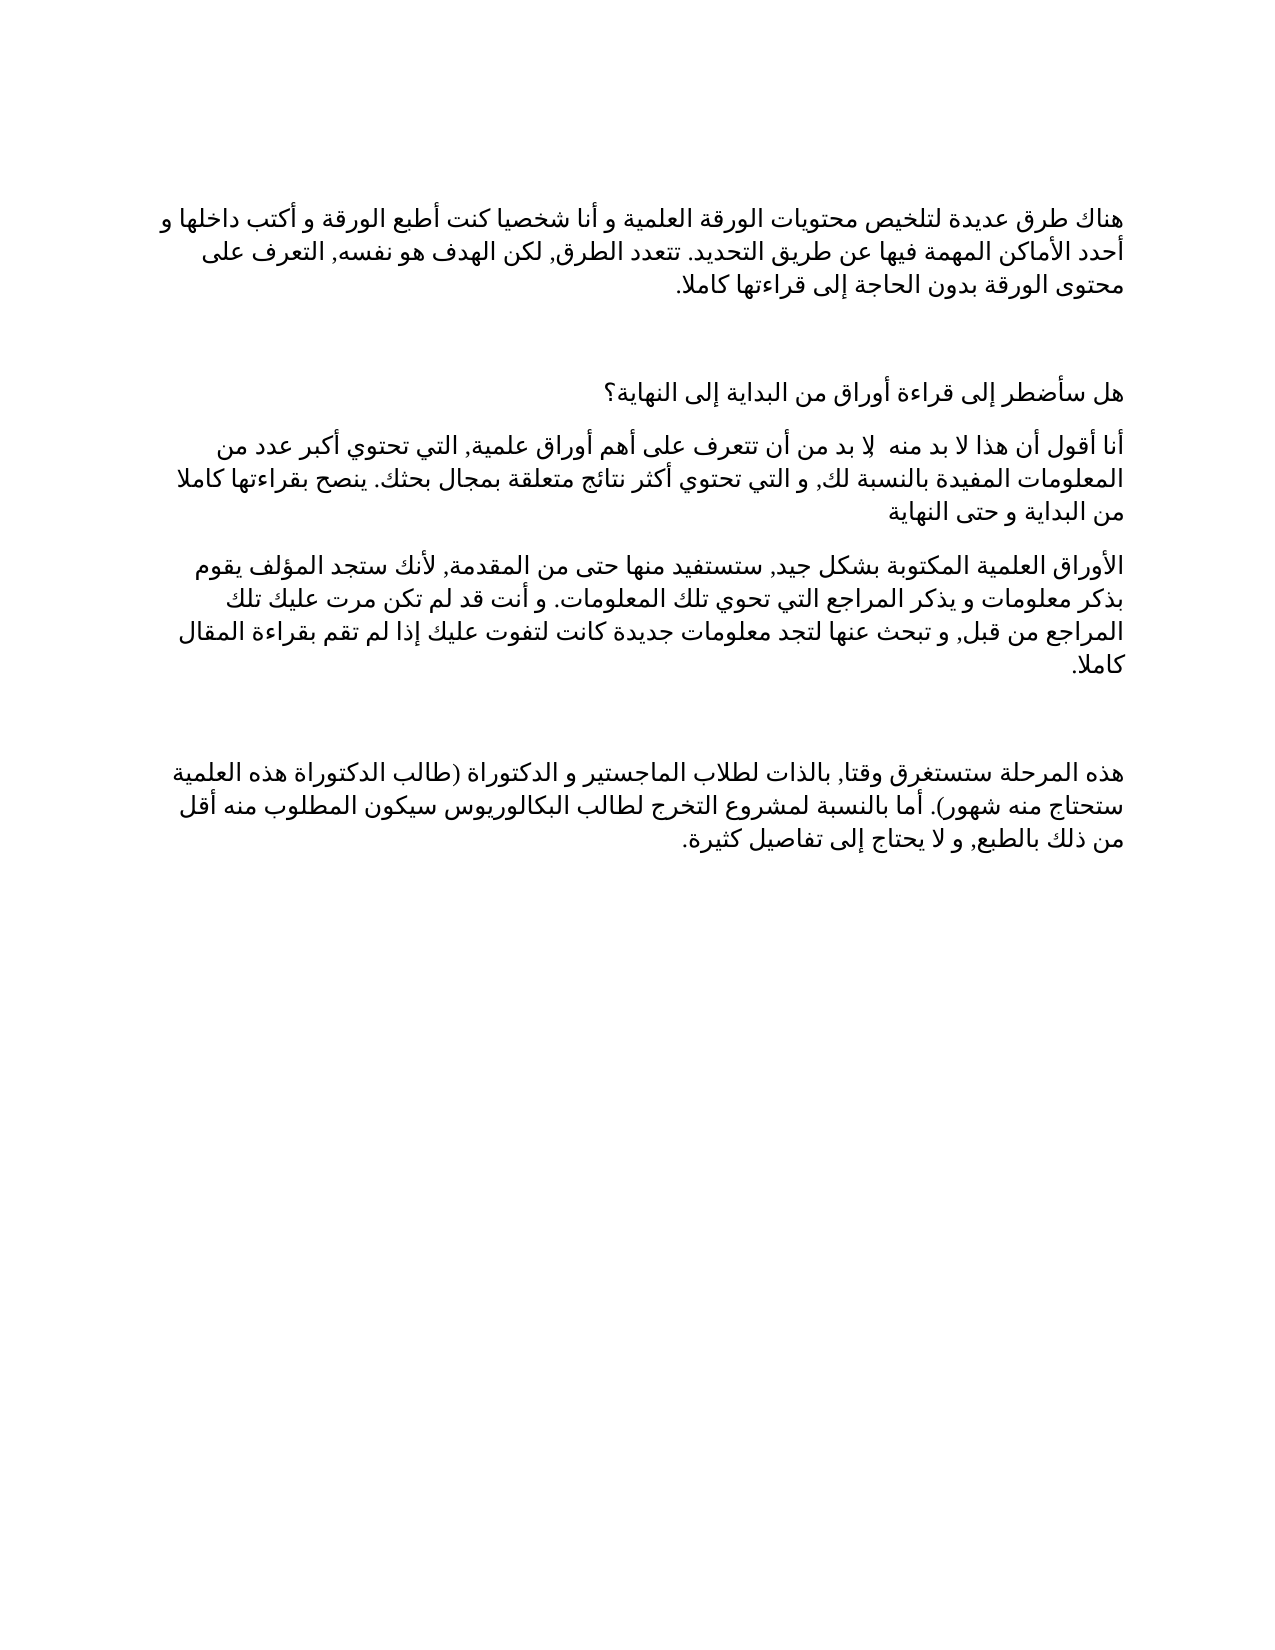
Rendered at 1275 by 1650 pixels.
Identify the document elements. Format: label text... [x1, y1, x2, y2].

text هناك طرق عديدة لتلخيص محتويات الورقة العلمية و أنا شخصيا كنت أطبع الورقة و أكتب داخلها و أحدد الأماكن المهمة فيها عن طريق التحديد. تتعدد الطرق, لكن الهدف هو نفسه, التعرف على محتوى الورقة بدون الحاجة إلى قراءتها كاملا. [150, 204, 1125, 299]
text هذه المرحلة ستستغرق وقتا, بالذات لطلاب الماجستير و الدكتوراة (طالب الدكتوراة هذه العلمية ستحتاج منه شهور). أما بالنسبة لمشروع التخرج لطالب البكالوريوس سيكون المطلوب منه أقل من ذلك بالطبع, و لا يحتاج إلى تفاصيل كثيرة. [150, 758, 1125, 853]
text الأوراق العلمية المكتوبة بشكل جيد, ستستفيد منها حتى من المقدمة, لأنك ستجد المؤلف يقوم بذكر معلومات و يذكر المراجع التي تحوي تلك المعلومات. و أنت قد لم تكن مرت عليك تلك المراجع من قبل, و تبحث عنها لتجد معلومات جديدة كانت لتفوت عليك إذا لم تقم بقراءة المقال كاملا. [150, 551, 1125, 679]
text هل سأضطر إلى قراءة أوراق من البداية إلى النهاية؟ [150, 378, 1125, 406]
text أنا أقول أن هذا لا بد منه, لا بد من أن تتعرف على أهم أوراق علمية, التي تحتوي أكبر عدد من المعلومات المفيدة بالنسبة لك, و التي تحتوي أكثر نتائج متعلقة بمجال بحثك. ينصح بقراءتها كاملا من البداية و حتى النهاية [150, 431, 1125, 526]
